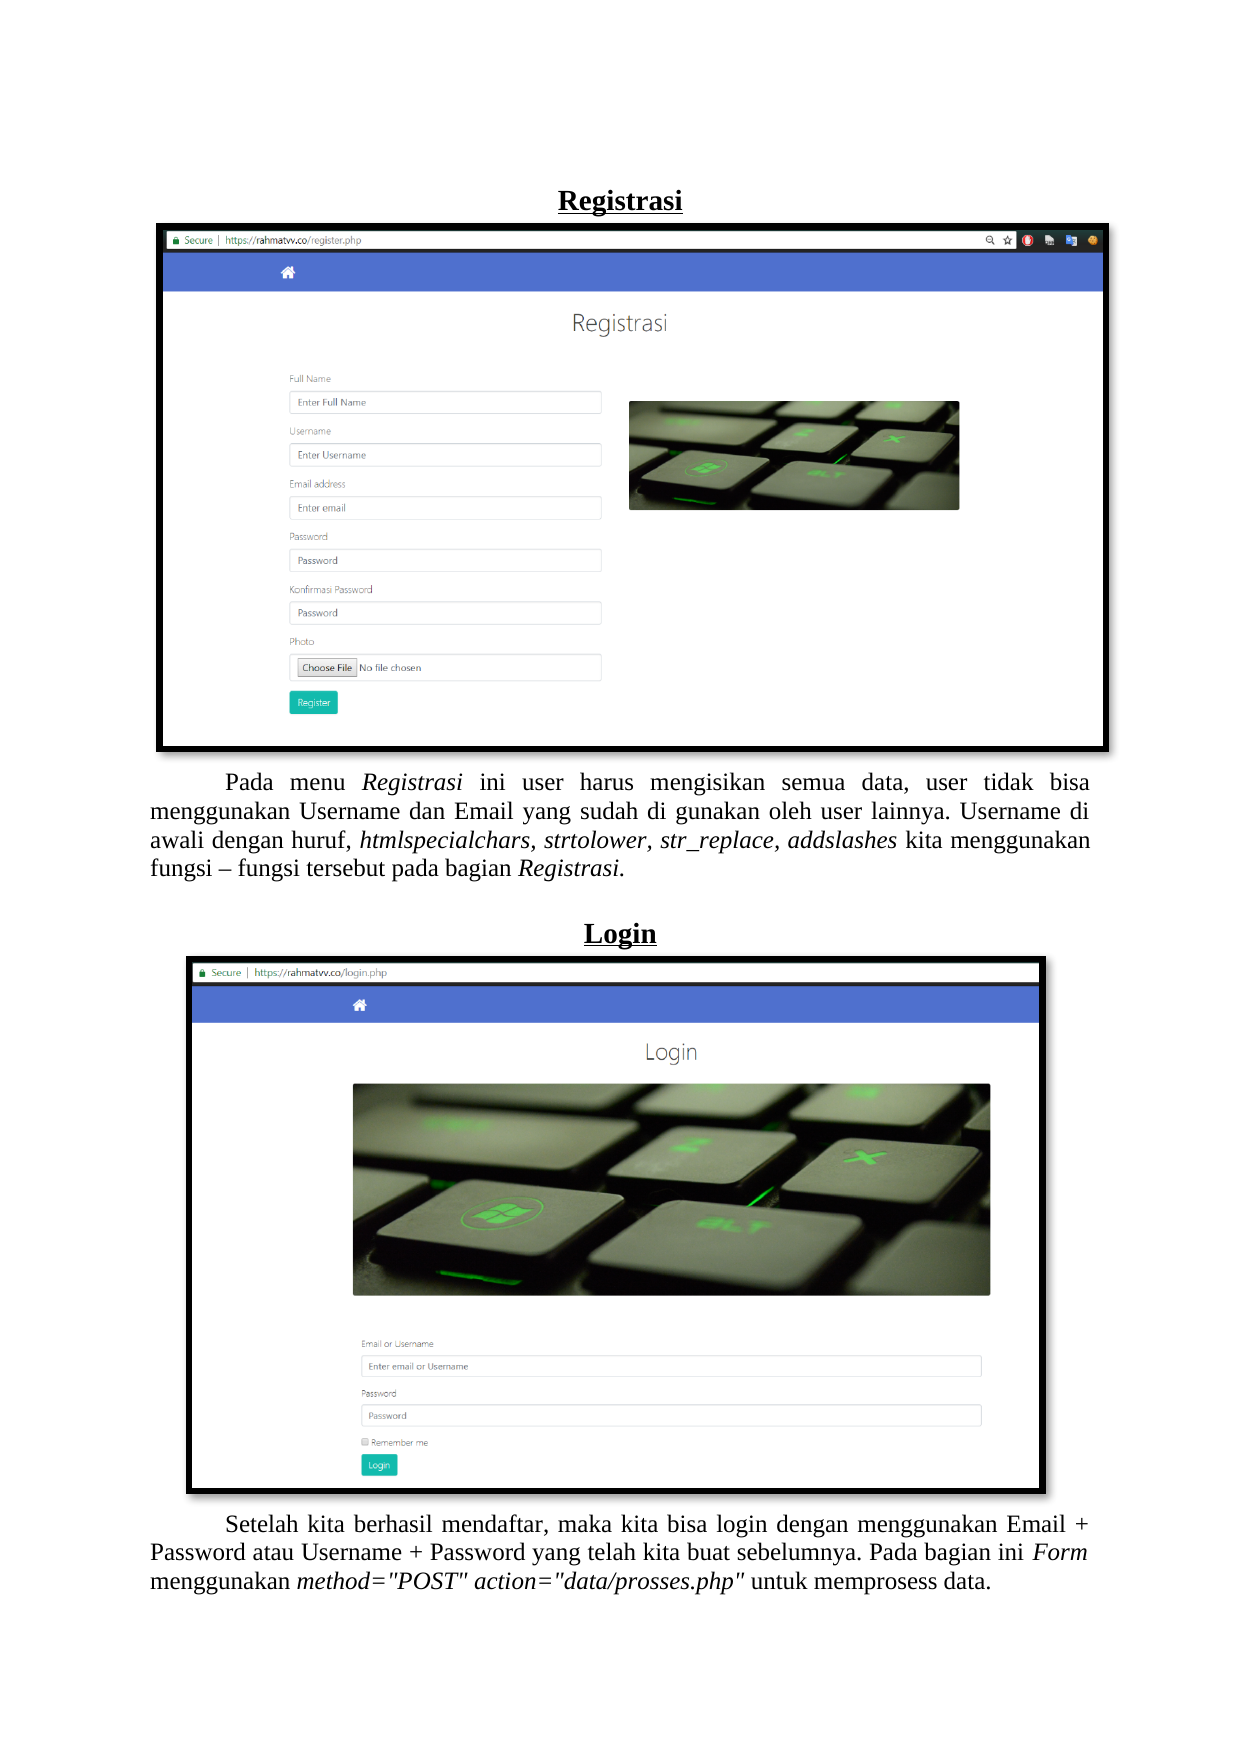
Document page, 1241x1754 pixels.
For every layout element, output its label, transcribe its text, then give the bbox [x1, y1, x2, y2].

text Setelah kita berhasil mendaftar, maka kita bisa login dengan menggunakan Email + Password atau Username + Password yang telah kita buat sebelumnya. Pada bagian ini Form menggunakan method="POST" action="data/prosses.php" untuk memprosess data. [150, 1509, 1090, 1595]
picture [192, 962, 1039, 1488]
text Login [150, 916, 1090, 949]
text Pada menu Registrasi ini user harus mengisikan semua data, user tidak bisa menggunakan Username dan Email yang sudah di gunakan oleh user lainnya. Username di awali dengan huruf, htmlspecialchars, strtolower, str_replace, addslashes kita menggunakan fungsi – fungsi tersebut pada bagian Registrasi. [150, 767, 1090, 882]
picture [163, 230, 1103, 746]
text Registrasi [150, 183, 1090, 217]
